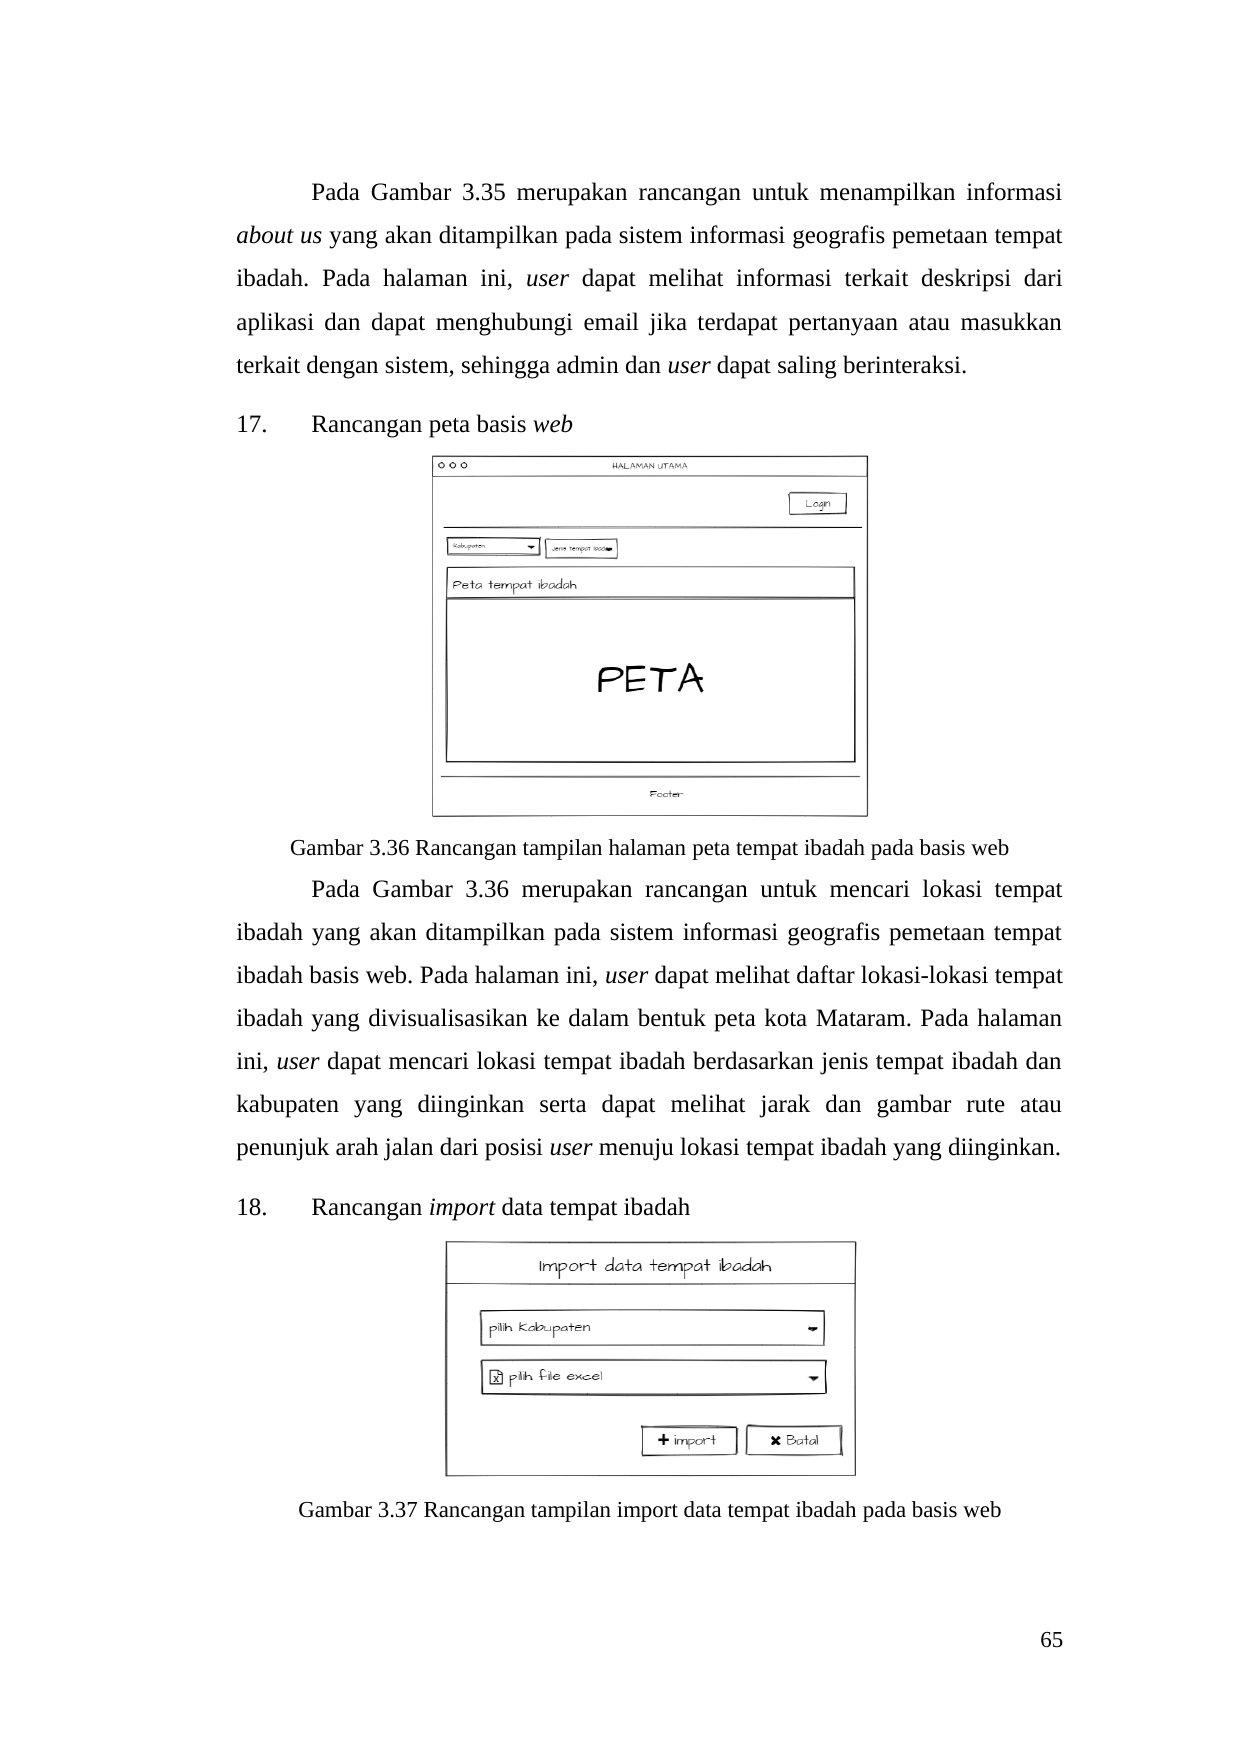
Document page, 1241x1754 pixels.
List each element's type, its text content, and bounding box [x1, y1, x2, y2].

list Rancangan peta basis web [236, 409, 1063, 438]
text Pada Gambar 3.36 merupakan rancangan untuk mencari lokasi tempat ibadah yang akan ditampilkan pada sistem informasi geografis pemetaan tempat ibadah basis web. Pada halaman ini, user dapat melihat daftar lokasi-lokasi tempat ibadah yang divisualisasikan ke dalam bentuk peta kota Mataram. Pada halaman ini, user dapat mencari lokasi tempat ibadah berdasarkan jenis tempat ibadah dan kabupaten yang diinginkan serta dapat melihat jarak dan gambar rute atau penunjuk arah jalan dari posisi user menuju lokasi tempat ibadah yang diinginkan. [236, 874, 1063, 1161]
text Gambar 3.37 Rancangan tampilan import data tempat ibadah pada basis web [236, 1496, 1063, 1522]
picture [427, 452, 873, 821]
list Rancangan import data tempat ibadah [236, 1192, 1063, 1221]
text Gambar 3.36 Rancangan tampilan halaman peta tempat ibadah pada basis web [236, 834, 1063, 861]
picture [435, 1235, 864, 1482]
text Pada Gambar 3.35 merupakan rancangan untuk menampilkan informasi about us yang akan ditampilkan pada sistem informasi geografis pemetaan tempat ibadah. Pada halaman ini, user dapat melihat informasi terkait deskripsi dari aplikasi dan dapat menghubungi email jika terdapat pertanyaan atau masukkan terkait dengan sistem, sehingga admin dan user dapat saling berinteraksi. [236, 177, 1063, 378]
